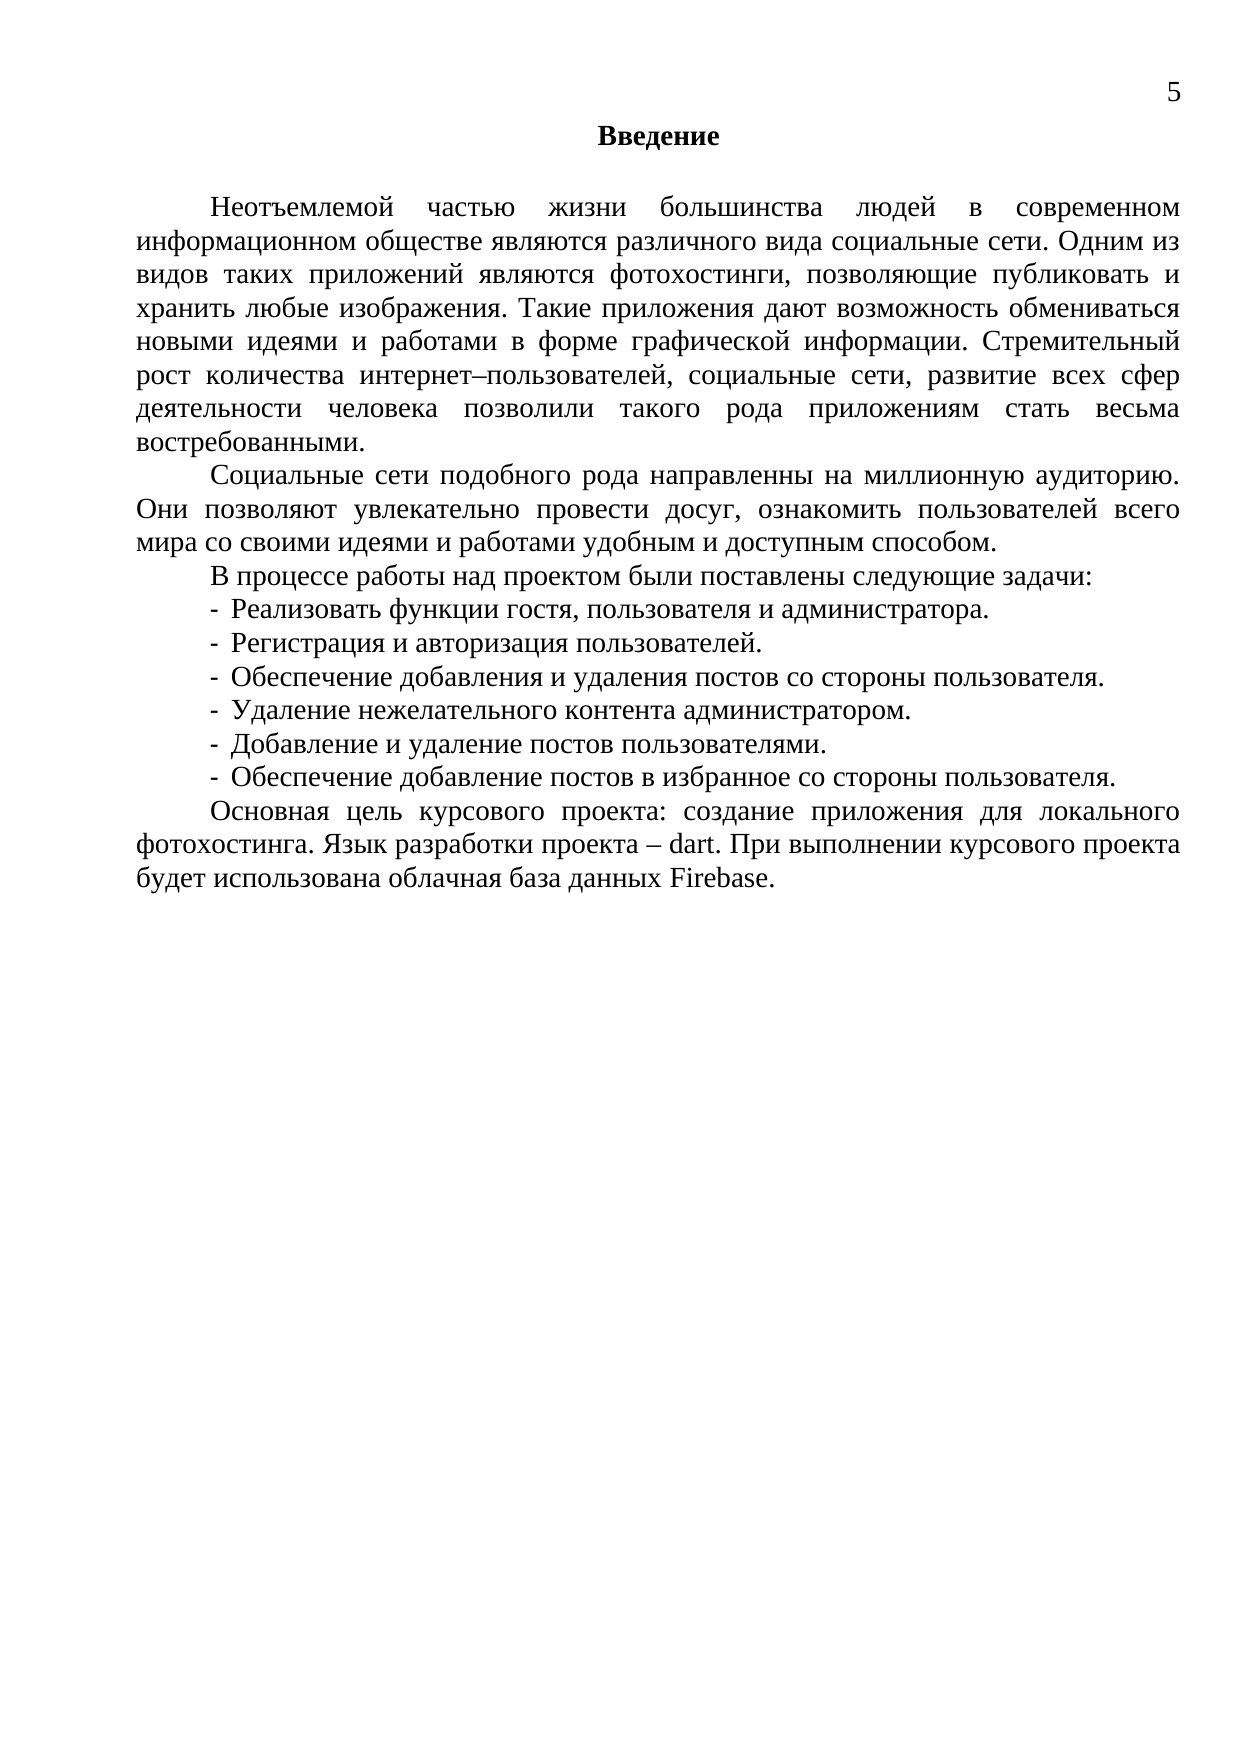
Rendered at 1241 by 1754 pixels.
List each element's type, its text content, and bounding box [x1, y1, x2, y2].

text Неотъемлемой частью жизни большинства людей в современном информационном обществе являются различного вида социальные сети. Одним из видов таких приложений являются фотохостинги, позволяющие публиковать и хранить любые изображения. Такие приложения дают возможность обмениваться новыми идеями и работами в форме графической информации. Стремительный рост количества интернет–пользователей, социальные сети, развитие всех сфер деятельности человека позволили такого рода приложениям стать весьма востребованными. [136, 189, 1181, 457]
list Обеспечение добавления и удаления постов со стороны пользователя. [136, 659, 1181, 692]
list Добавление и удаление постов пользователями. [136, 726, 1181, 759]
list Обеспечение добавление постов в избранное со стороны пользователя. [136, 759, 1181, 793]
list Удаление нежелательного контента администратором. [136, 692, 1181, 726]
text Социальные сети подобного рода направленны на миллионную аудиторию. Они позволяют увлекательно провести досуг, ознакомить пользователей всего мира со своими идеями и работами удобным и доступным способом. [136, 457, 1181, 558]
text В процессе работы над проектом были поставлены следующие задачи: [136, 558, 1181, 592]
list Реализовать функции гостя, пользователя и администратора. [136, 592, 1181, 625]
list Регистрация и авторизация пользователей. [136, 625, 1181, 659]
subtitle Введение [136, 118, 1181, 152]
text Основная цель курсового проекта: создание приложения для локального фотохостинга. Язык разработки проекта – dart. При выполнении курсового проекта будет использована облачная база данных Firebase. [136, 793, 1181, 893]
